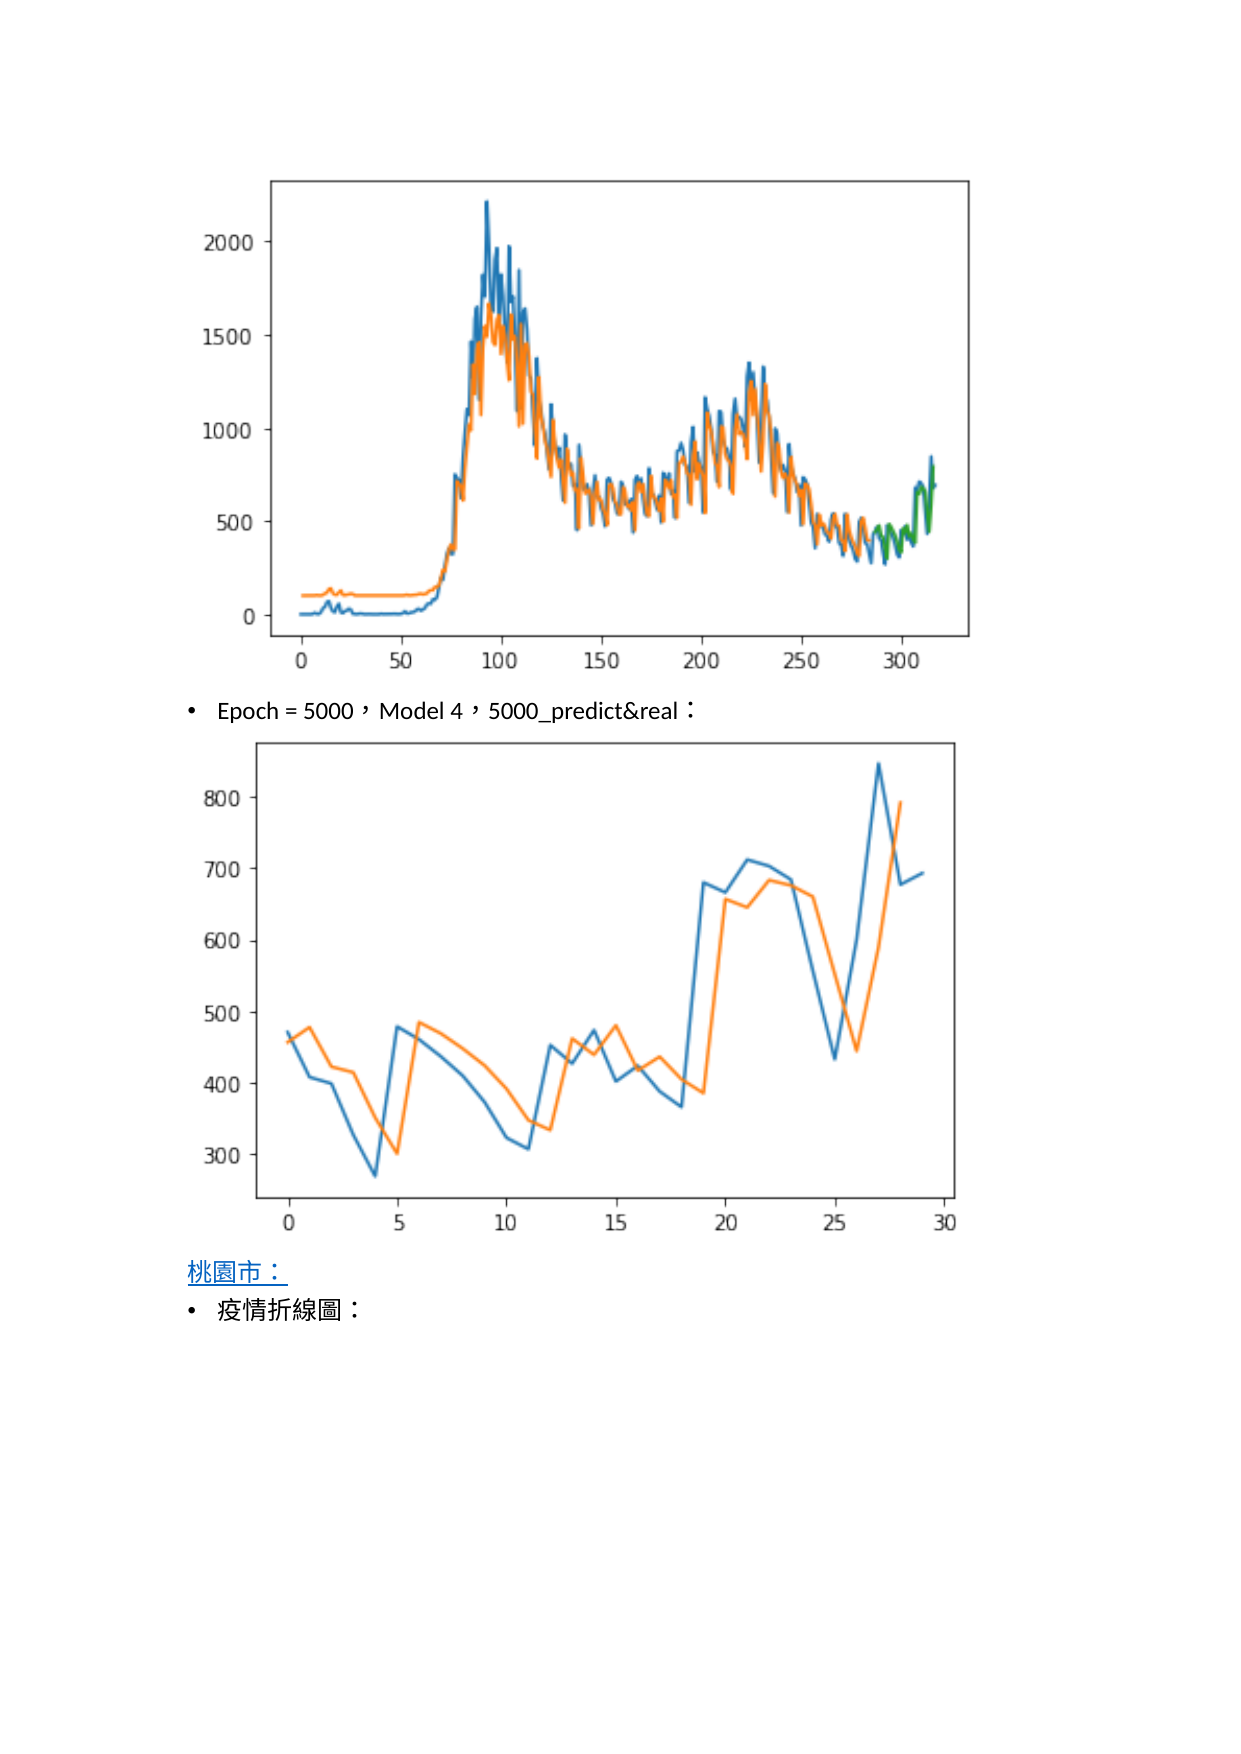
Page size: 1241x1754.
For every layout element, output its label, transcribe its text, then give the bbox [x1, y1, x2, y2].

picture [187, 168, 981, 686]
list 疫情折線圖： [187, 1289, 1053, 1327]
picture [187, 731, 971, 1248]
text 桃園市： [187, 1252, 1053, 1289]
list Epoch = 5000，Model 4，5000_predict&real： [187, 689, 1053, 727]
